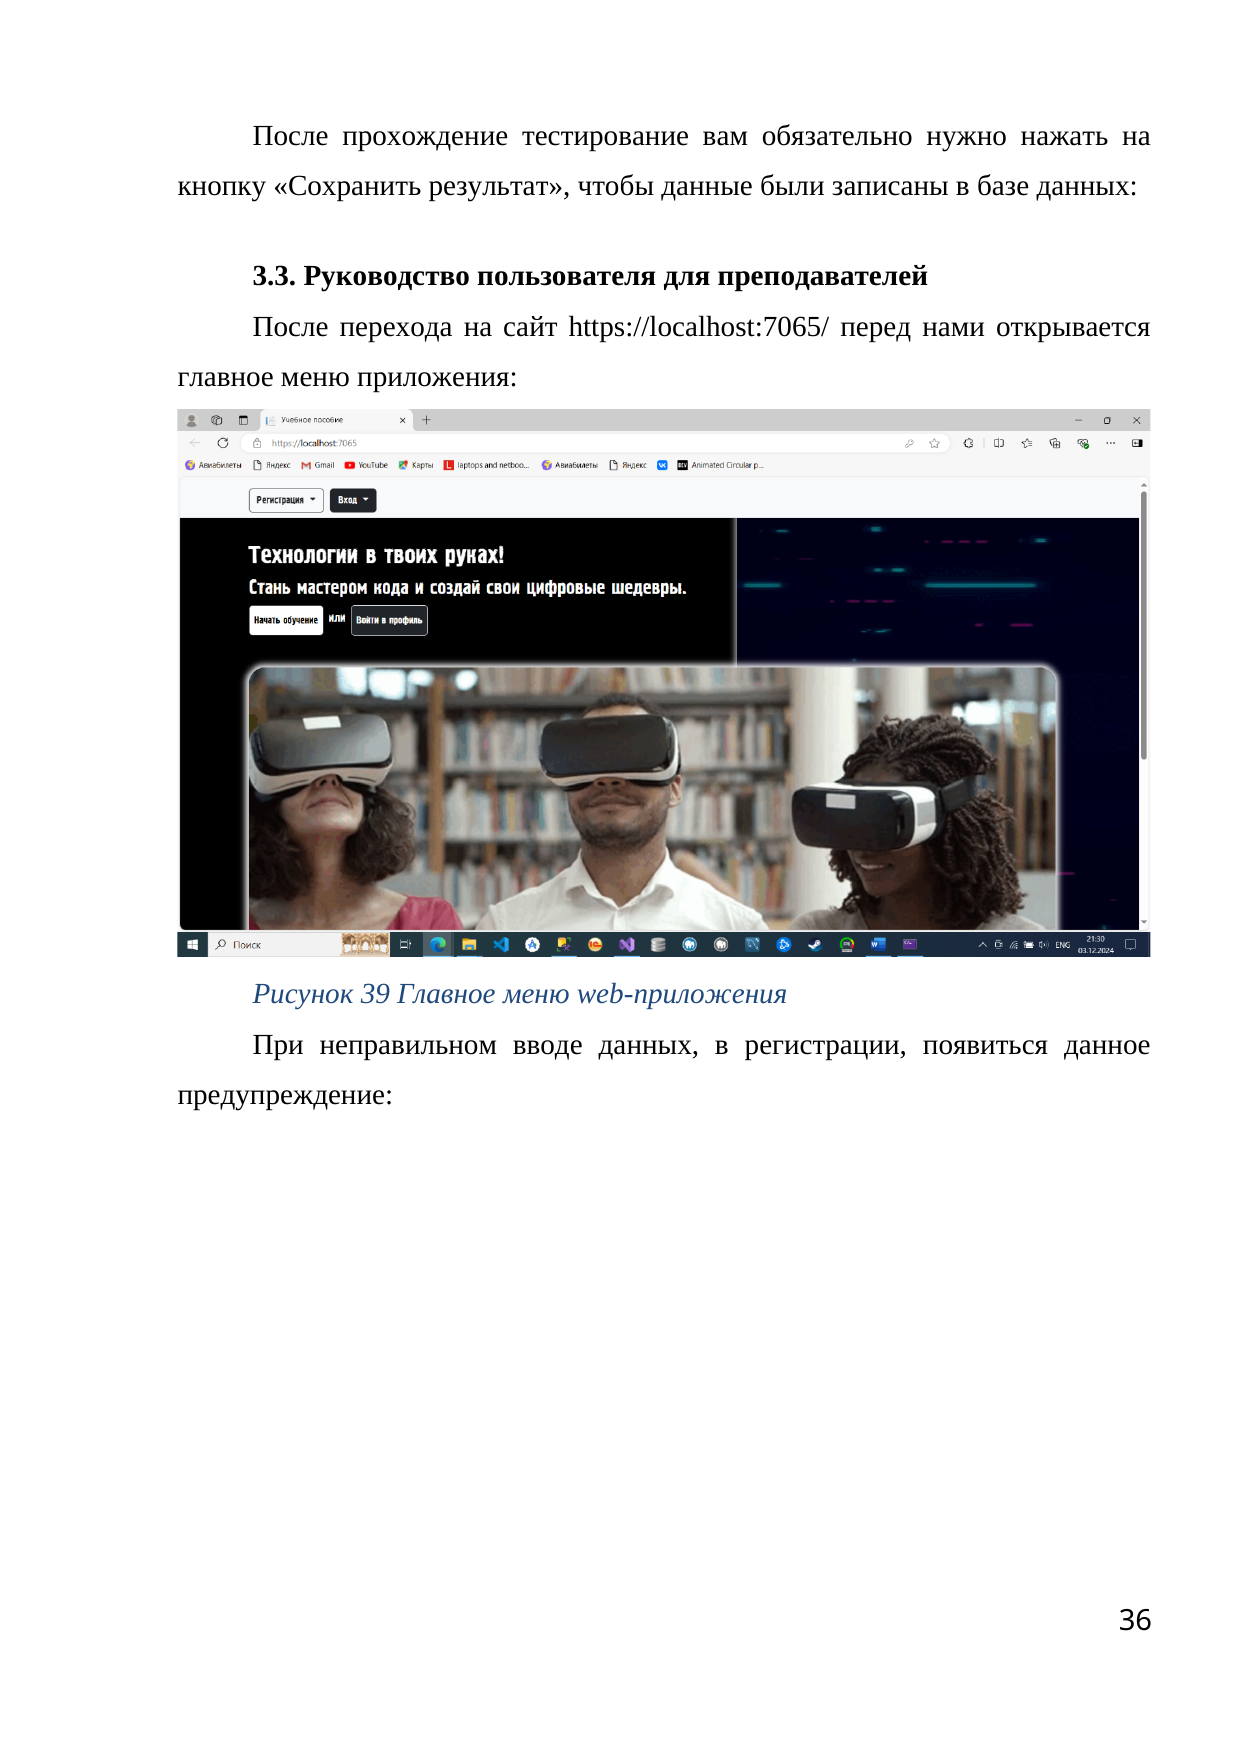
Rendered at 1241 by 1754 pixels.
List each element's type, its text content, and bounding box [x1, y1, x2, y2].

subtitle 3.3. Руководство пользователя для преподавателей [252, 258, 1152, 292]
picture [177, 409, 1151, 957]
text Рисунок 39 Главное меню web-приложения [177, 977, 1152, 1010]
text После прохождение тестирование вам обязательно нужно нажать на кнопку «Сохранить результат», чтобы данные были записаны в базе данных: [177, 118, 1152, 202]
text После перехода на сайт https://localhost:7065/ перед нами открывается главное меню приложения: [177, 309, 1152, 393]
text При неправильном вводе данных, в регистрации, появиться данное предупреждение: [177, 1027, 1152, 1111]
